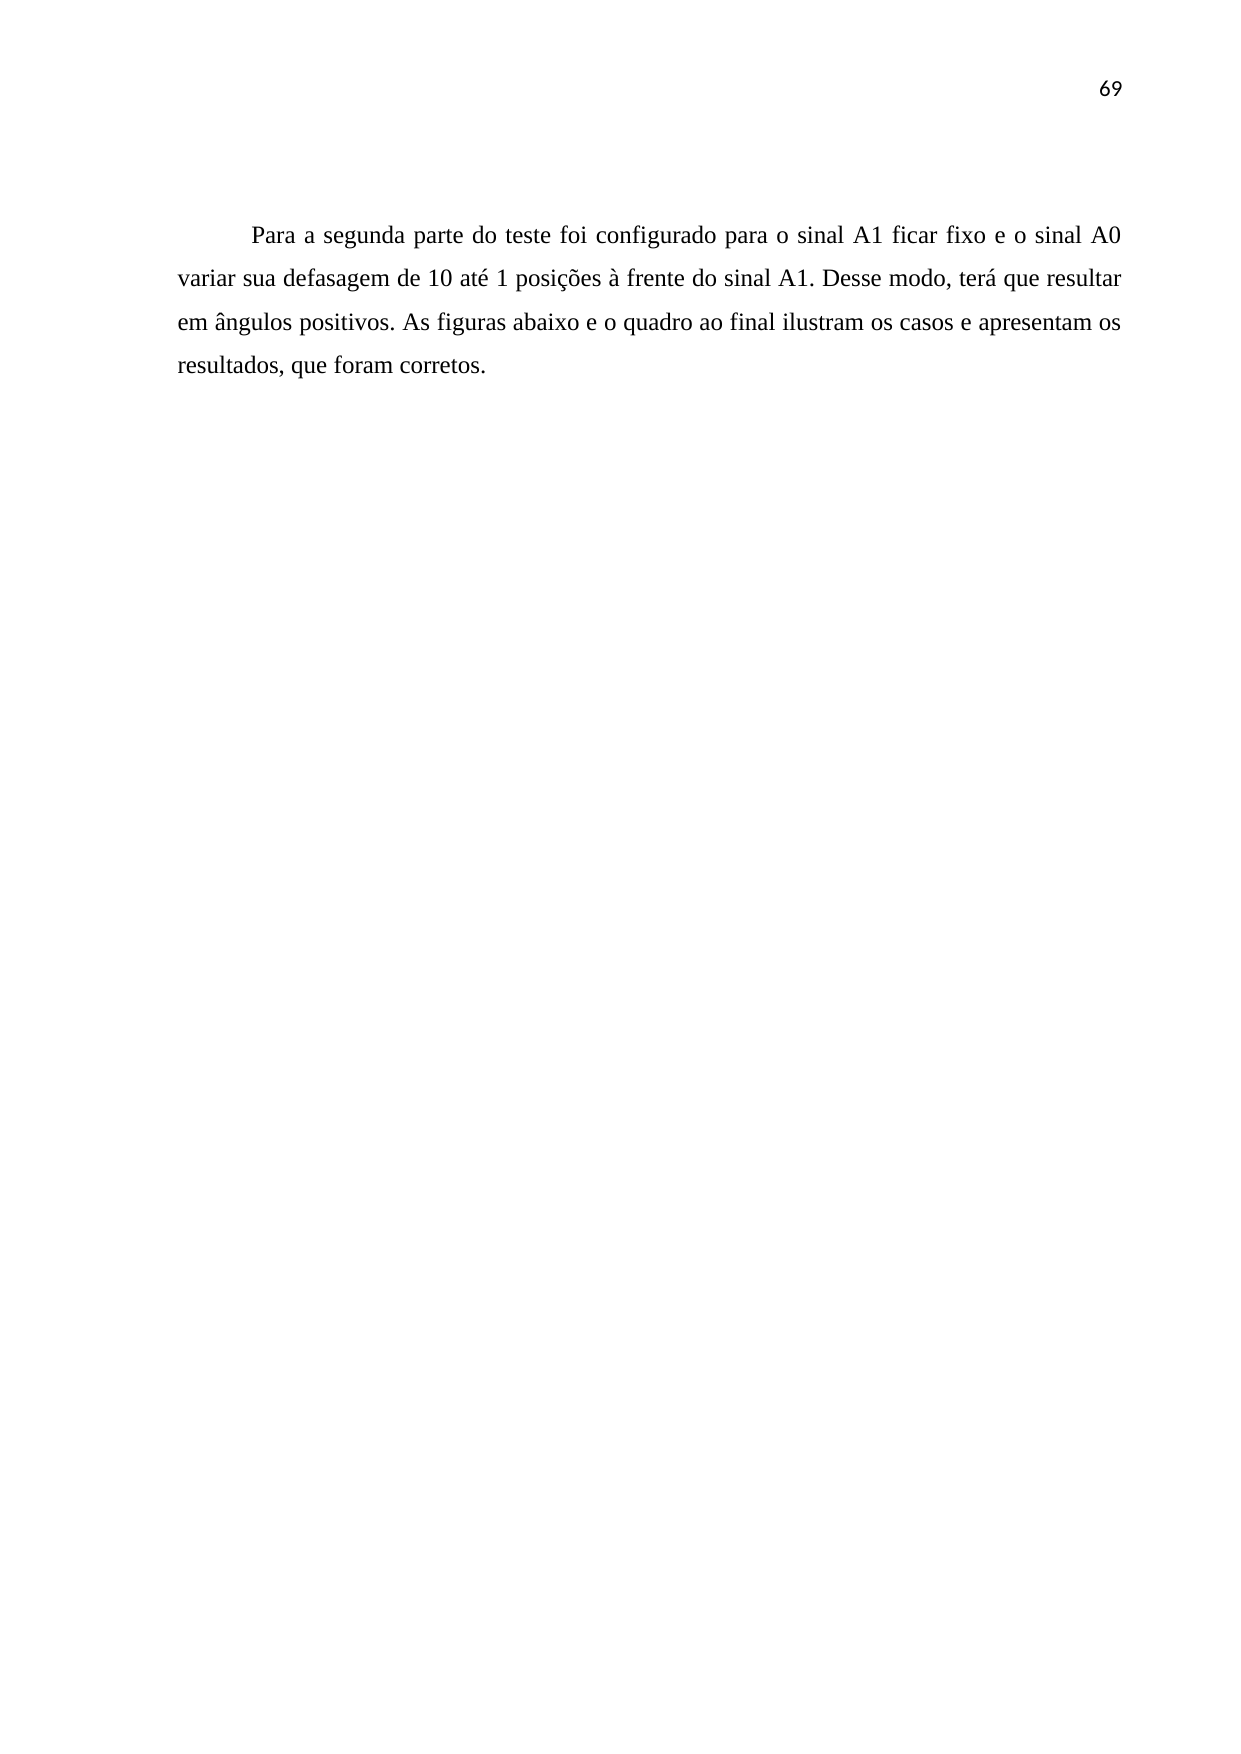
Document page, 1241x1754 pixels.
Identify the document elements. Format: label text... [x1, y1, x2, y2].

text Para a segunda parte do teste foi configurado para o sinal A1 ficar fixo e o sinal A0 variar sua defasagem de 10 até 1 posições à frente do sinal A1. Desse modo, terá que resultar em ângulos positivos. As figuras abaixo e o quadro ao final ilustram os casos e apresentam os resultados, que foram corretos. [177, 220, 1122, 378]
